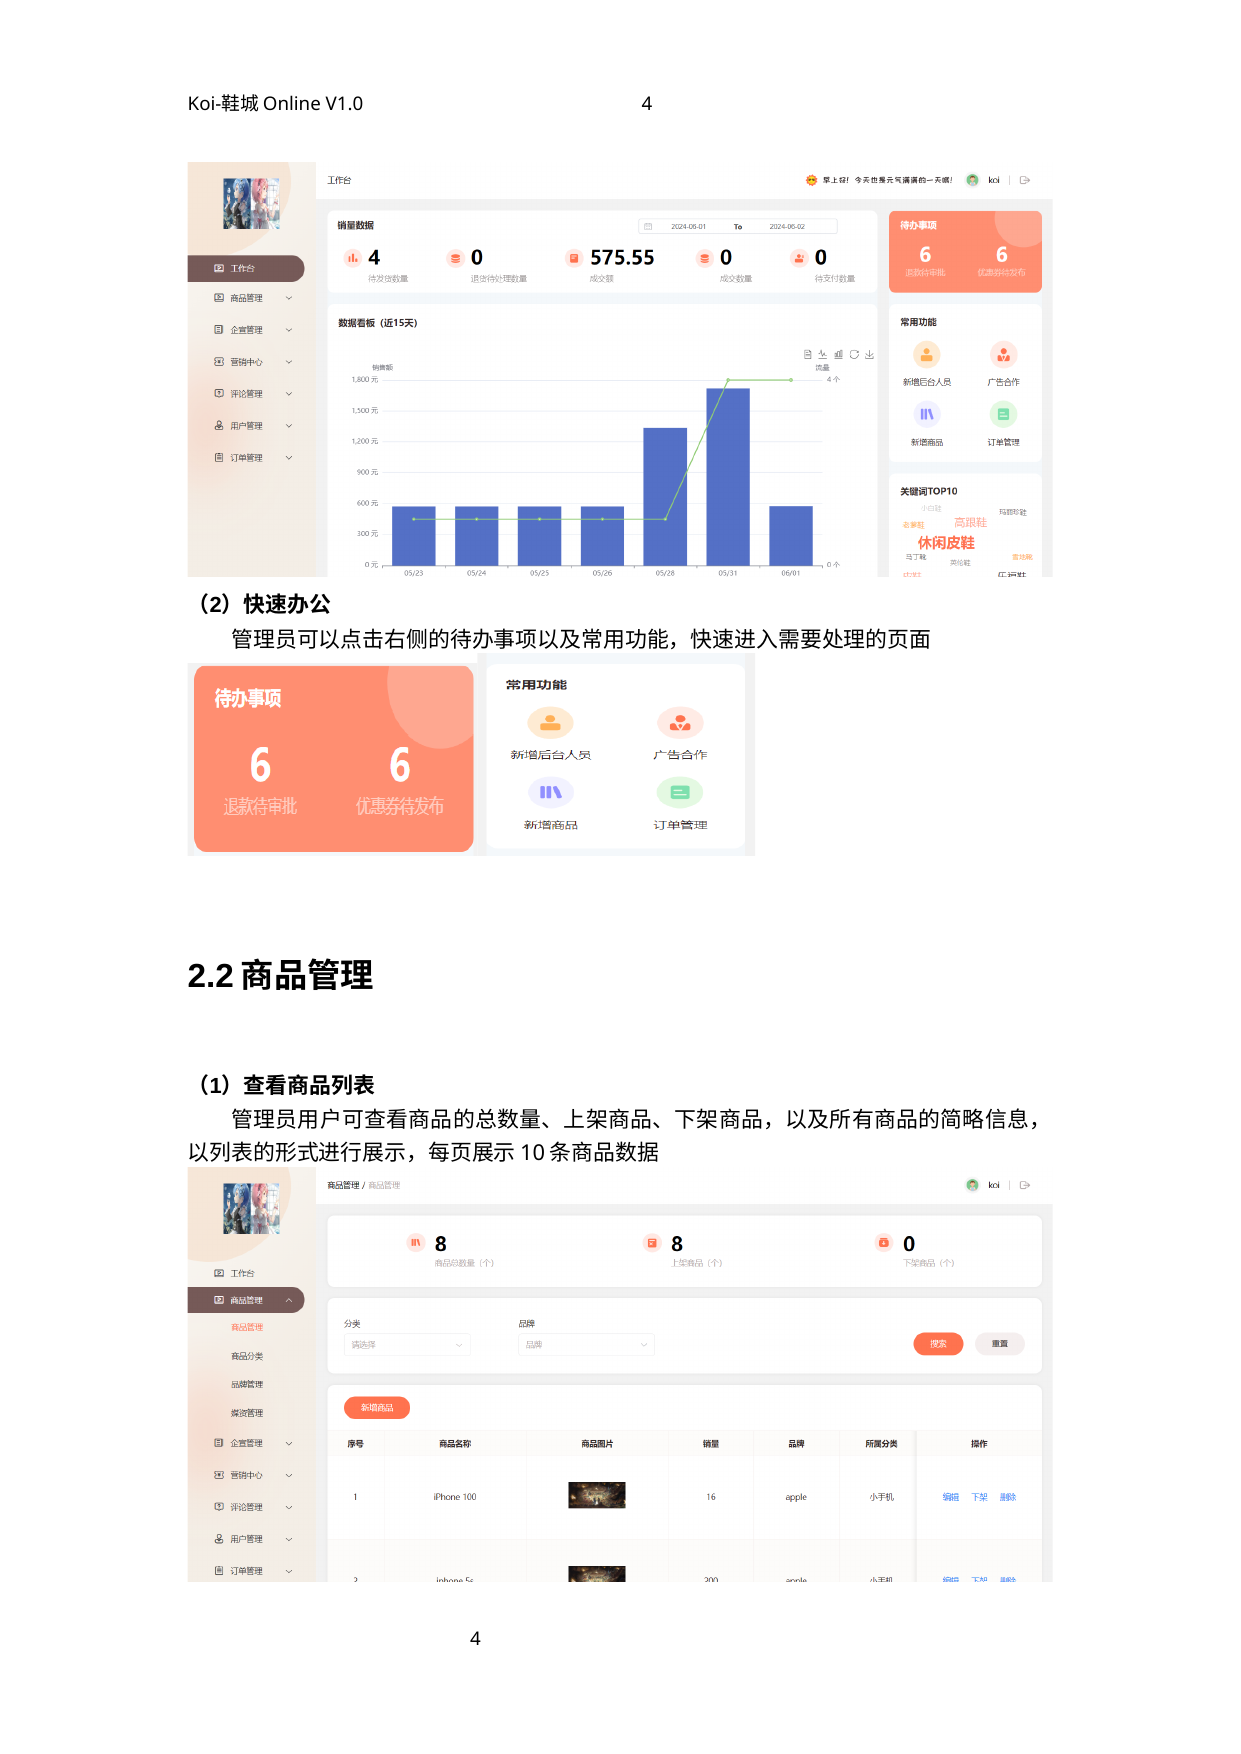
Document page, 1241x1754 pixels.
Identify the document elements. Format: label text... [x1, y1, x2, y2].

subtitle 2.2商品管理 [187, 941, 1053, 1006]
picture [187, 1167, 1053, 1582]
text 管理员可以点击右侧的待办事项以及常用功能，快速进入需要处理的页面 [187, 621, 1053, 654]
picture [187, 162, 1053, 577]
text 管理员用户可查看商品的总数量、上架商品、下架商品，以及所有商品的简略信息，以列表的形式进行展示，每页展示10条商品数据 [187, 1102, 1053, 1167]
picture [187, 653, 756, 856]
subtitle （1）查看商品列表 [187, 1067, 1053, 1100]
subtitle （2）快速办公 [187, 587, 1053, 619]
